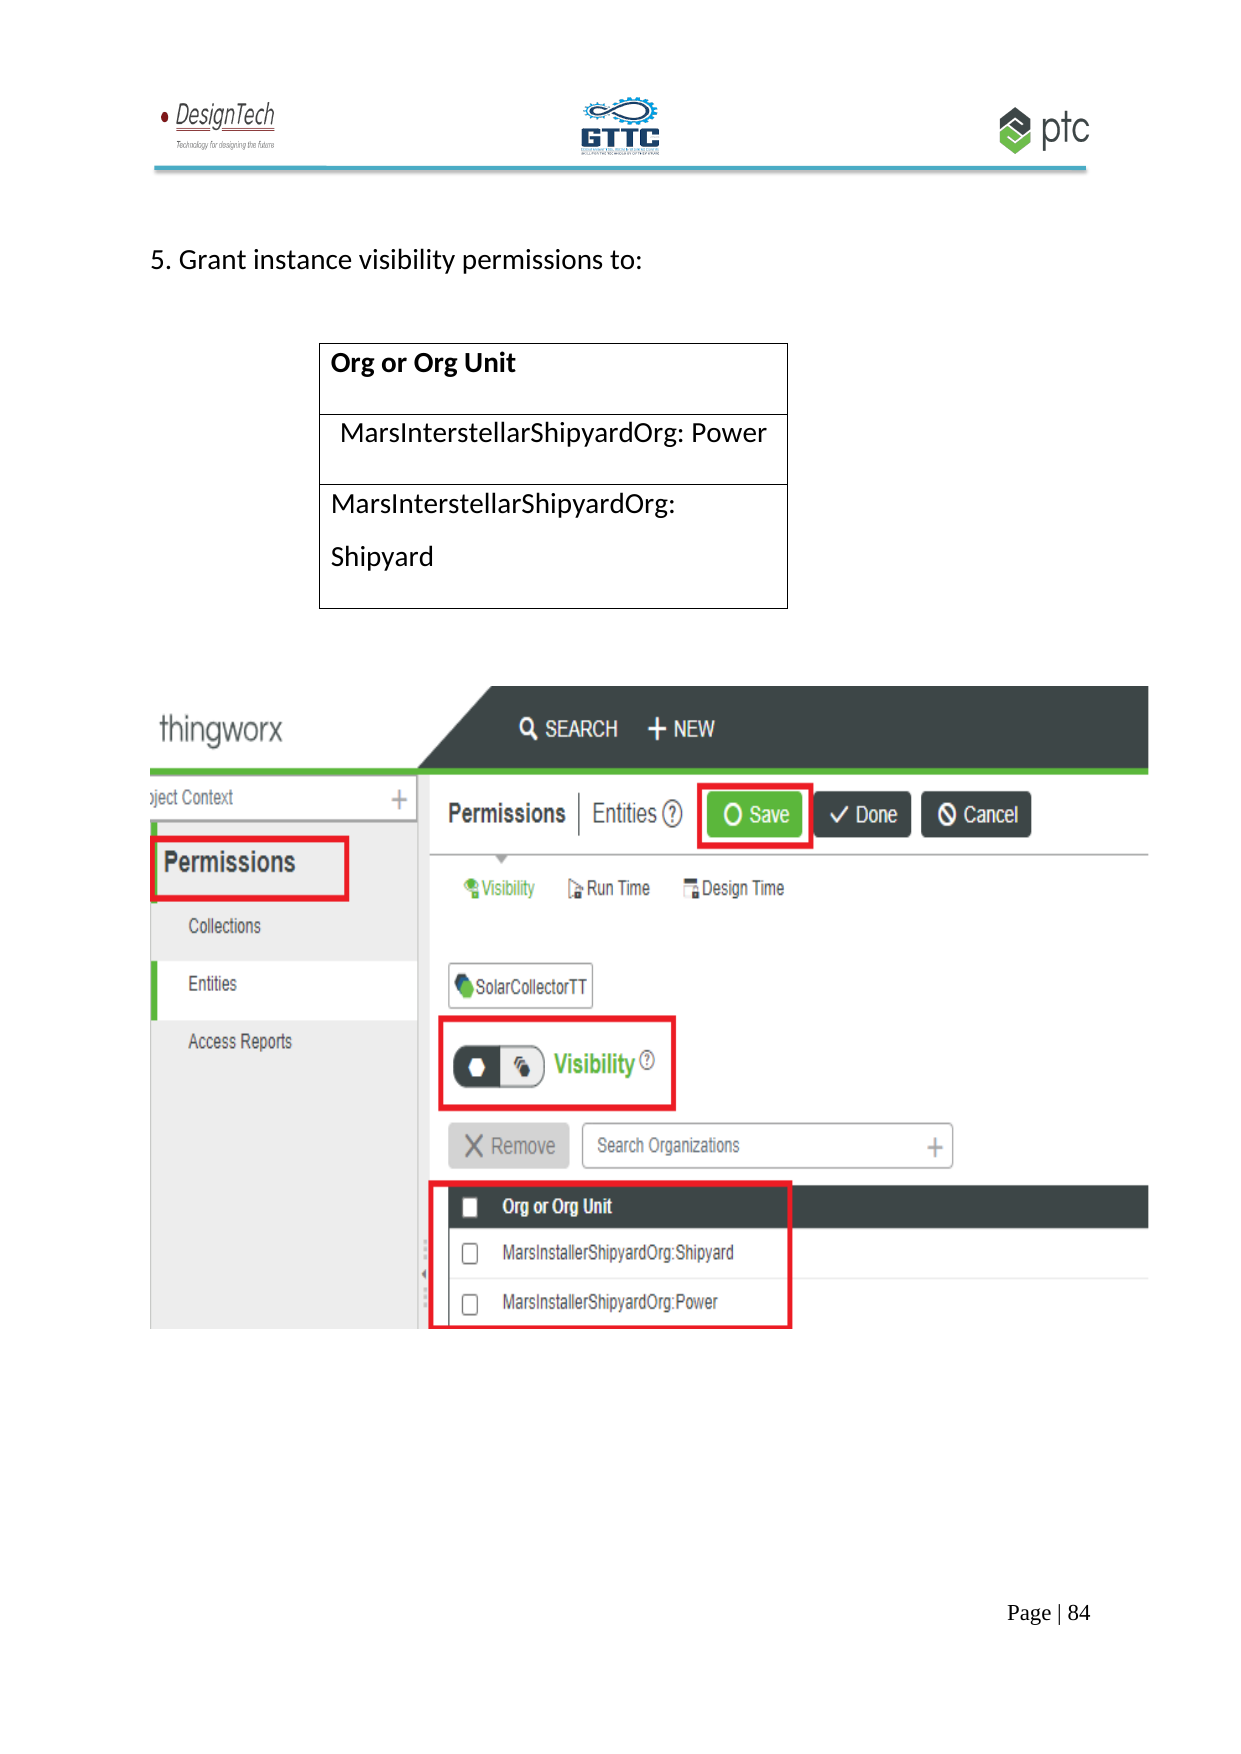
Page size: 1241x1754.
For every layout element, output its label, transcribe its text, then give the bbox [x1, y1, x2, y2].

picture [150, 686, 1149, 1329]
table_header Org or Org Unit [320, 344, 787, 413]
table_cell MarsInterstellarShipyardOrg: Shipyard [320, 485, 787, 608]
text 5. Grant instance visibility permissions to: [150, 241, 1090, 277]
picture [150, 86, 1091, 177]
table_cell MarsInterstellarShipyardOrg: Power [320, 415, 787, 484]
